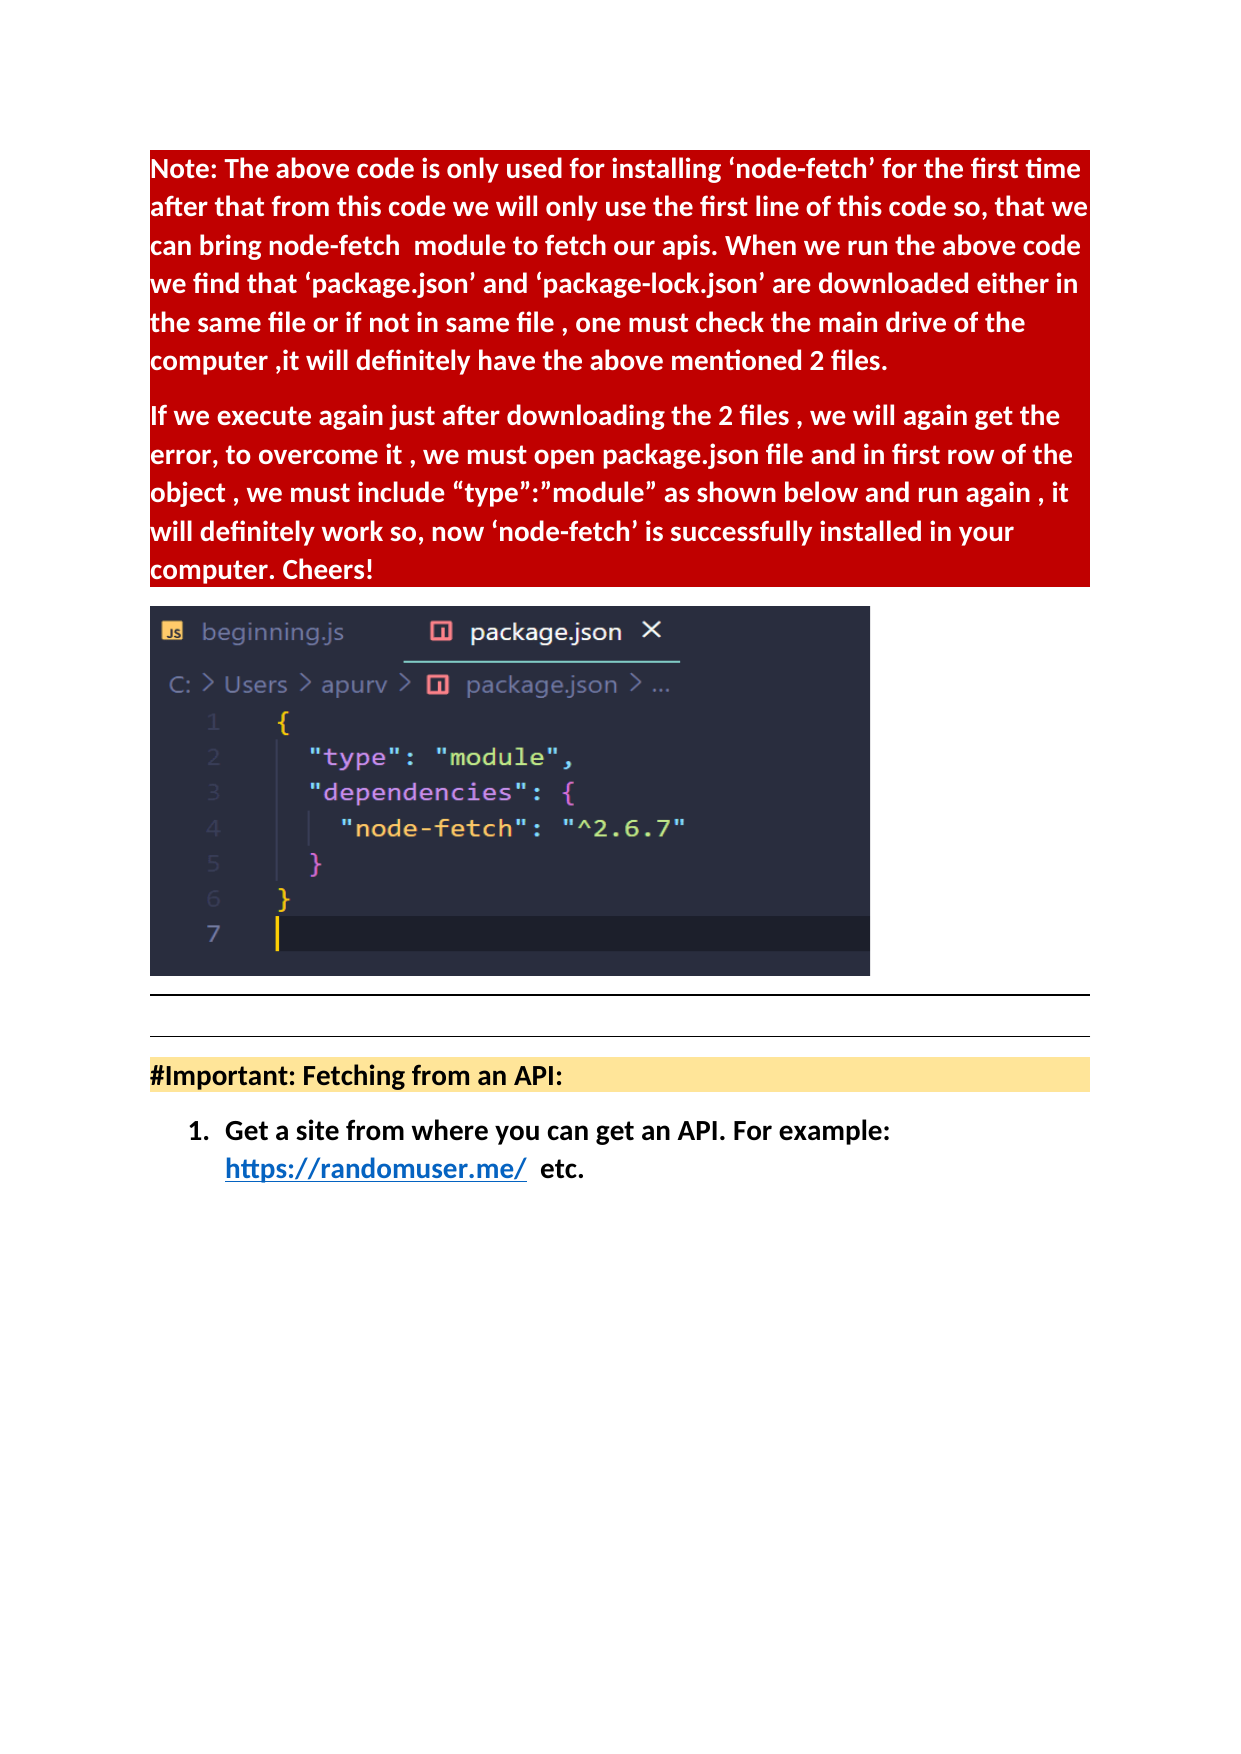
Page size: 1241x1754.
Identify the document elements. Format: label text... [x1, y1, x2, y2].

text #Important: Fetching from an API: [150, 1057, 1090, 1092]
text Note: The above code is only used for installing ‘node-fetch’ for the first time after that from this code we will only use the first line of this code so, that we can bring node-fetch module to fetch our apis. When we run the above code we find that ‘package.json’ and ‘package-lock.json’ are downloaded either in the same file or if not in same file , one must check the main drive of the computer ,it will definitely have the above mentioned 2 files. [150, 150, 1090, 378]
picture [150, 606, 871, 976]
text If we execute again just after downloading the 2 files , we will again get the error, to overcome it , we must open package.json file and in first row of the object , we must include “type”:”module” as shown below and run again , it will definitely work so, now ‘node-fetch’ is successfully installed in your computer. Cheers! [150, 397, 1090, 587]
list Get a site from where you can get an API. For example: https://randomuser.me/ etc. [187, 1112, 1090, 1186]
